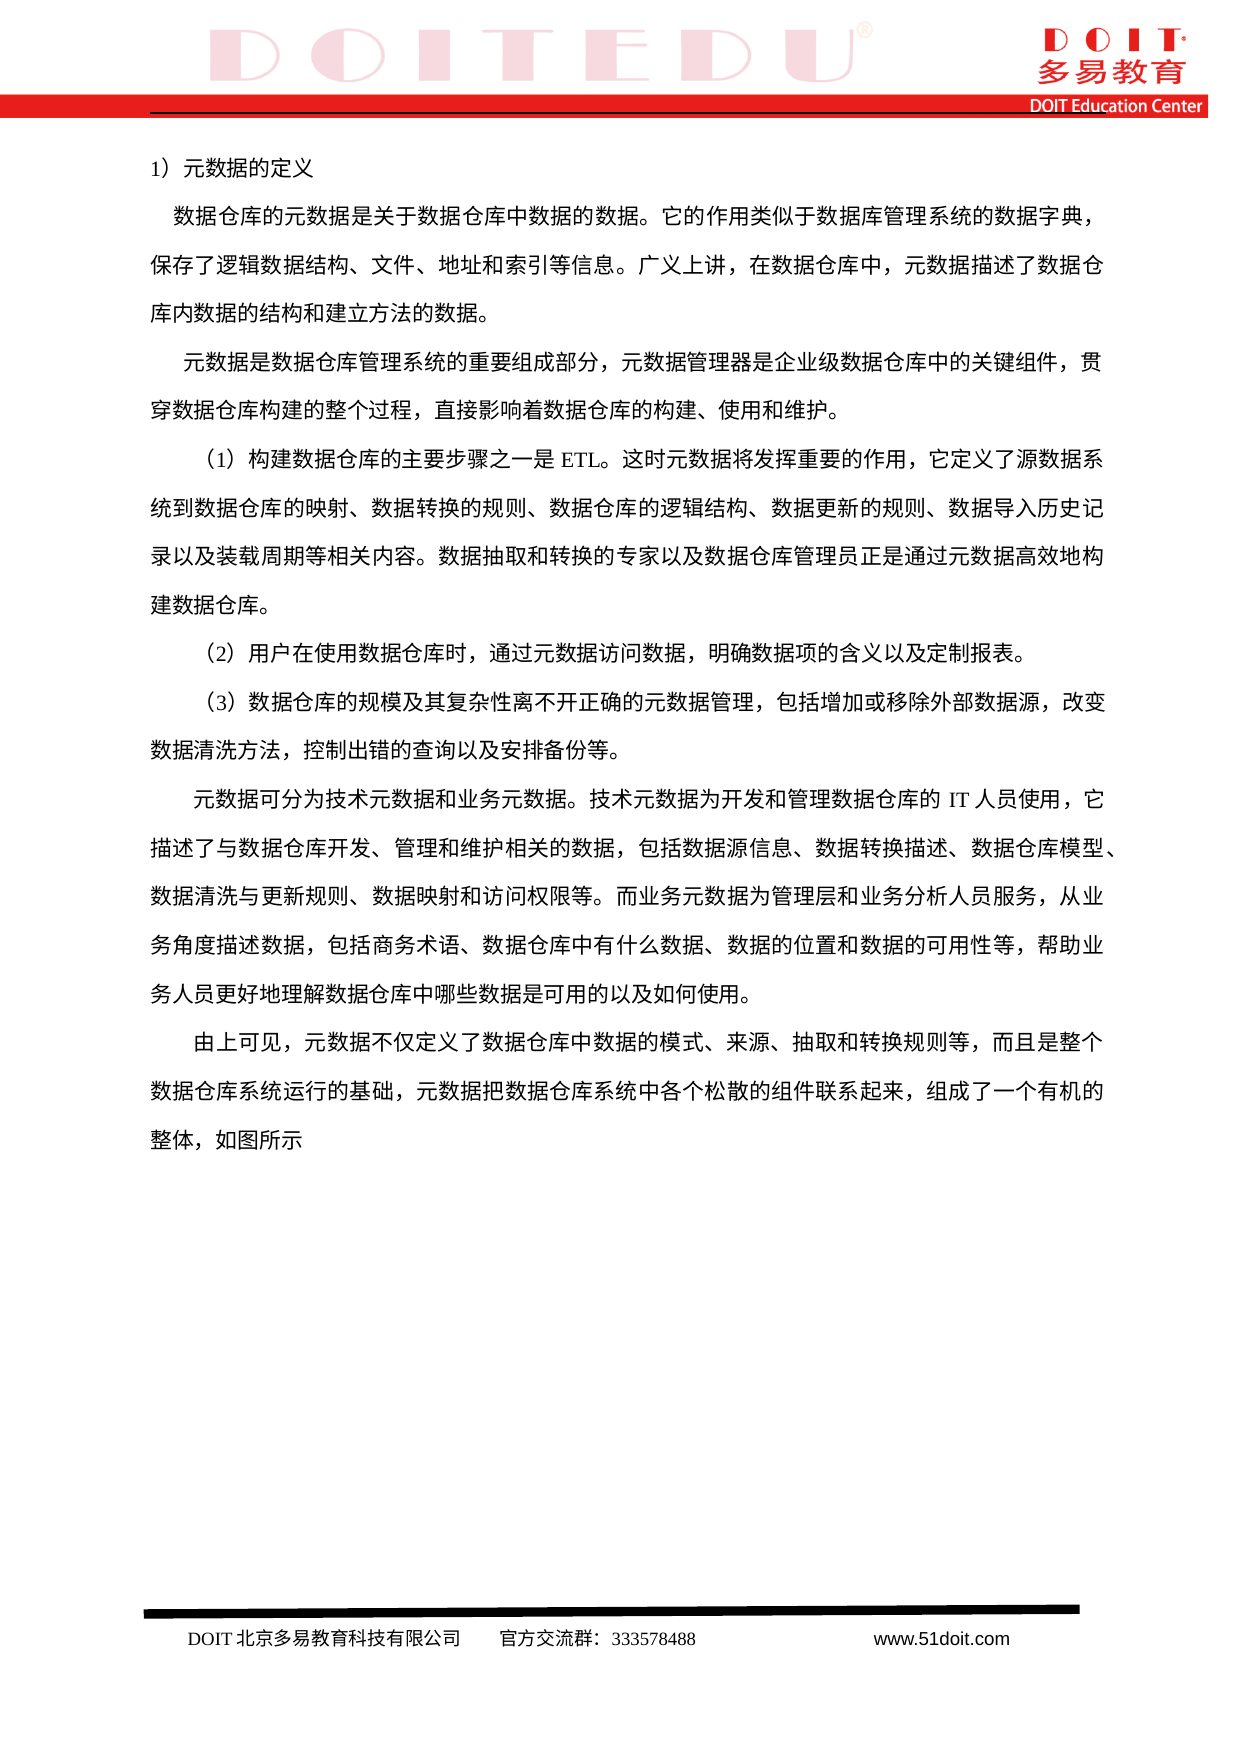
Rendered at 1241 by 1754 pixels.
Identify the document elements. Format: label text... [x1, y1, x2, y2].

text （2）用户在使用数据仓库时，通过元数据访问数据，明确数据项的含义以及定制报表。 [150, 636, 1106, 668]
text 由上可见，元数据不仅定义了数据仓库中数据的模式、来源、抽取和转换规则等，而且是整个数据仓库系统运行的基础，元数据把数据仓库系统中各个松散的组件联系起来，组成了一个有机的整体，如图所示 [150, 1025, 1106, 1155]
text 元数据可分为技术元数据和业务元数据。技术元数据为开发和管理数据仓库的IT人员使用，它描述了与数据仓库开发、管理和维护相关的数据，包括数据源信息、数据转换描述、数据仓库模型、数据清洗与更新规则、数据映射和访问权限等。而业务元数据为管理层和业务分析人员服务，从业务角度描述数据，包括商务术语、数据仓库中有什么数据、数据的位置和数据的可用性等，帮助业务人员更好地理解数据仓库中哪些数据是可用的以及如何使用。 [150, 781, 1106, 1009]
text 数据仓库的元数据是关于数据仓库中数据的数据。它的作用类似于数据库管理系统的数据字典，保存了逻辑数据结构、文件、地址和索引等信息。广义上讲，在数据仓库中，元数据描述了数据仓库内数据的结构和建立方法的数据。 [150, 198, 1106, 328]
text 元数据是数据仓库管理系统的重要组成部分，元数据管理器是企业级数据仓库中的关键组件，贯穿数据仓库构建的整个过程，直接影响着数据仓库的构建、使用和维护。 [150, 344, 1106, 426]
text （3）数据仓库的规模及其复杂性离不开正确的元数据管理，包括增加或移除外部数据源，改变数据清洗方法，控制出错的查询以及安排备份等。 [150, 684, 1106, 766]
text 1）元数据的定义 [150, 150, 1106, 183]
picture [0, 14, 1209, 118]
text （1）构建数据仓库的主要步骤之一是ETL。这时元数据将发挥重要的作用，它定义了源数据系统到数据仓库的映射、数据转换的规则、数据仓库的逻辑结构、数据更新的规则、数据导入历史记录以及装载周期等相关内容。数据抽取和转换的专家以及数据仓库管理员正是通过元数据高效地构建数据仓库。 [150, 441, 1106, 620]
